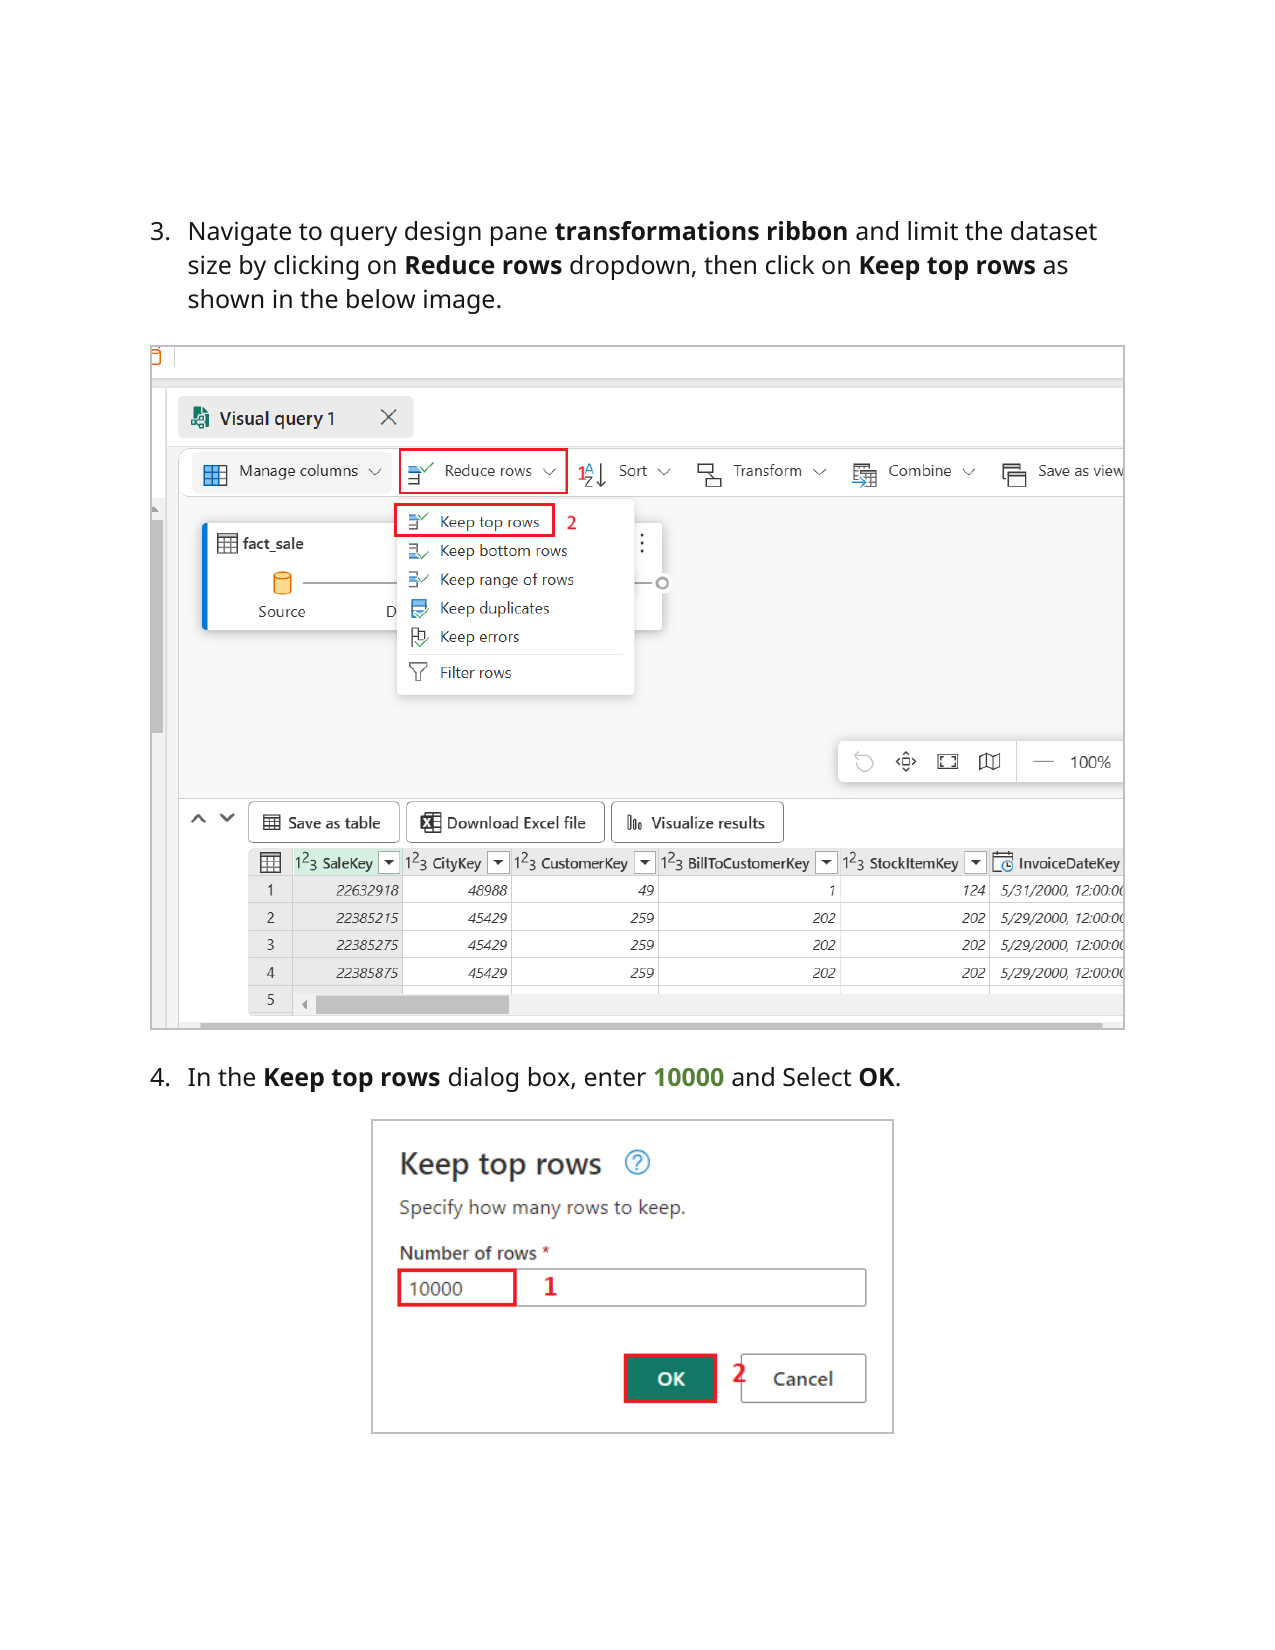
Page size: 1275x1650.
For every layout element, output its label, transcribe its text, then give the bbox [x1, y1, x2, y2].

title In the Keep top rows dialog box, enter 10000 and Select OK. [150, 1059, 1125, 1093]
picture [152, 347, 1123, 1028]
title Navigate to query design pane transformations ribbon and limit the dataset size by clicking on Reduce rows dropdown, then click on Keep top rows as shown in the below image. [150, 213, 1125, 315]
picture [373, 1121, 892, 1432]
